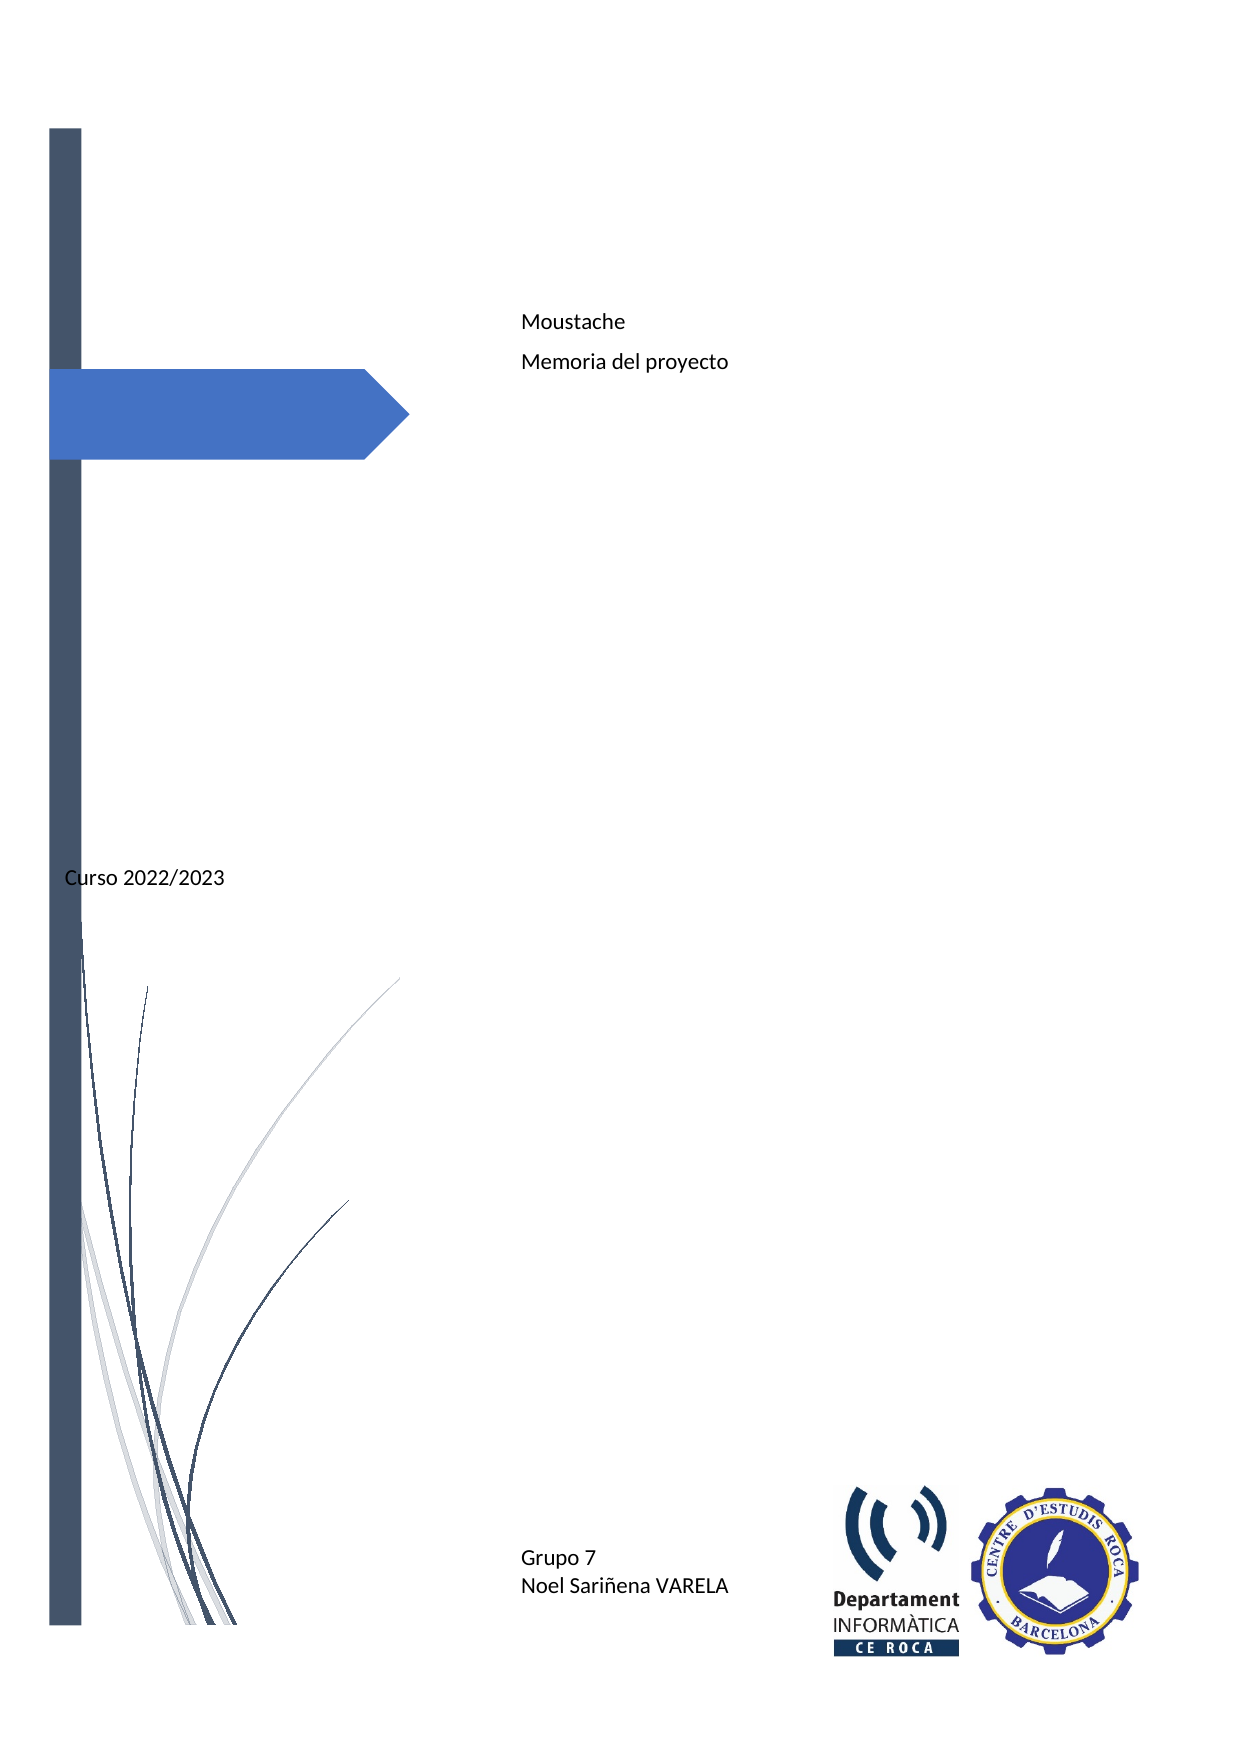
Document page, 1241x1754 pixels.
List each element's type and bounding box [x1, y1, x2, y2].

picture [968, 1485, 1141, 1657]
picture [832, 1485, 960, 1657]
